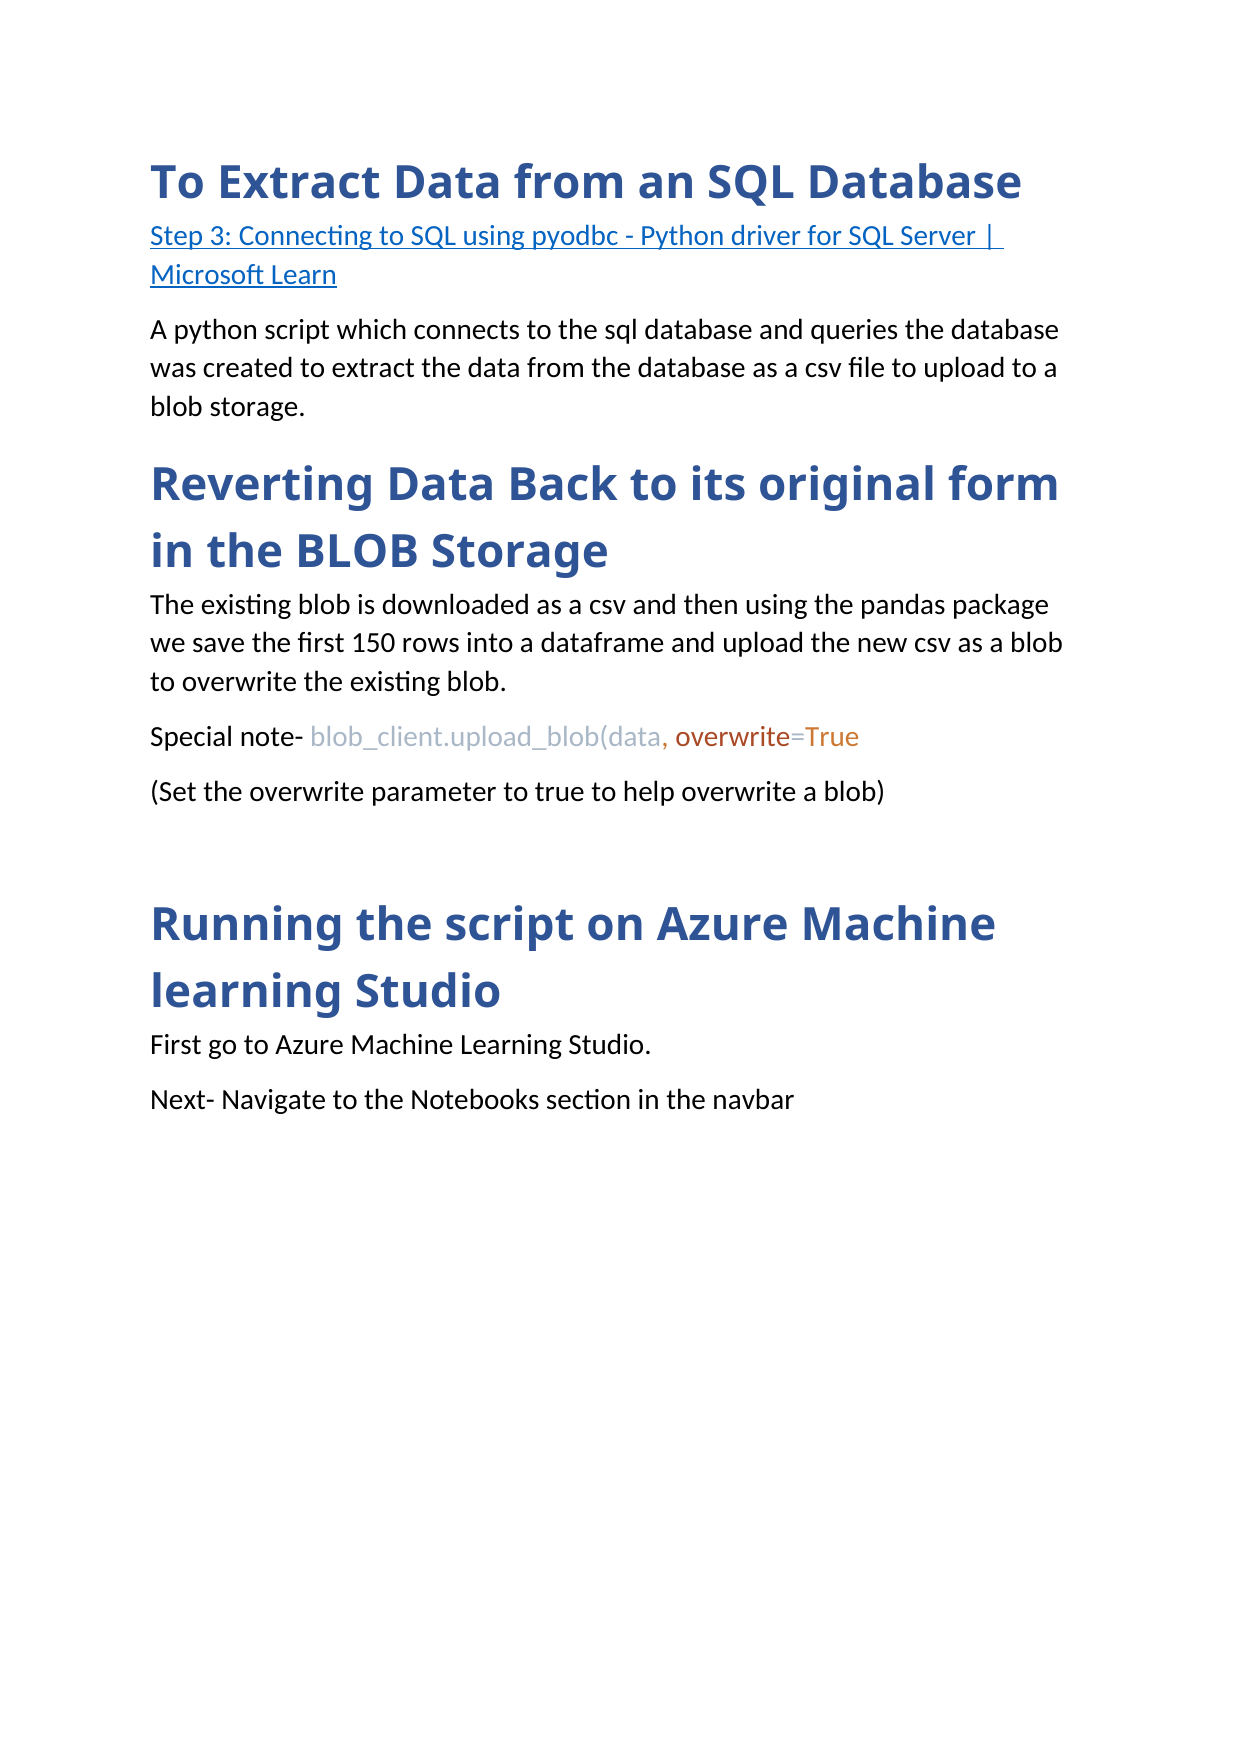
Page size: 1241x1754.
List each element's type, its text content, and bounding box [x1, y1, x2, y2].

text (Set the overwrite parameter to true to help overwrite a blob) [150, 773, 1090, 808]
text Next- Navigate to the Notebooks section in the navbar [150, 1081, 1090, 1117]
text First go to Azure Machine Learning Studio. [150, 1026, 1090, 1062]
subtitle To Extract Data from an SQL Database [150, 150, 1090, 212]
subtitle Running the script on Azure Machine learning Studio [150, 891, 1090, 1021]
text Special note- blob_client.upload_blob(data, overwrite=True [150, 718, 1090, 753]
text The existing blob is downloaded as a csv and then using the pandas package we save the first 150 rows into a dataframe and upload the new csv as a blob to overwrite the existing blob. [150, 586, 1090, 698]
text A python script which connects to the sql database and queries the database was created to extract the data from the database as a csv file to upload to a blob storage. [150, 311, 1090, 423]
subtitle Reverting Data Back to its original form in the BLOB Storage [150, 451, 1090, 581]
text Step 3: Connecting to SQL using pyodbc - Python driver for SQL Server | Microsoft Learn [150, 217, 1090, 291]
